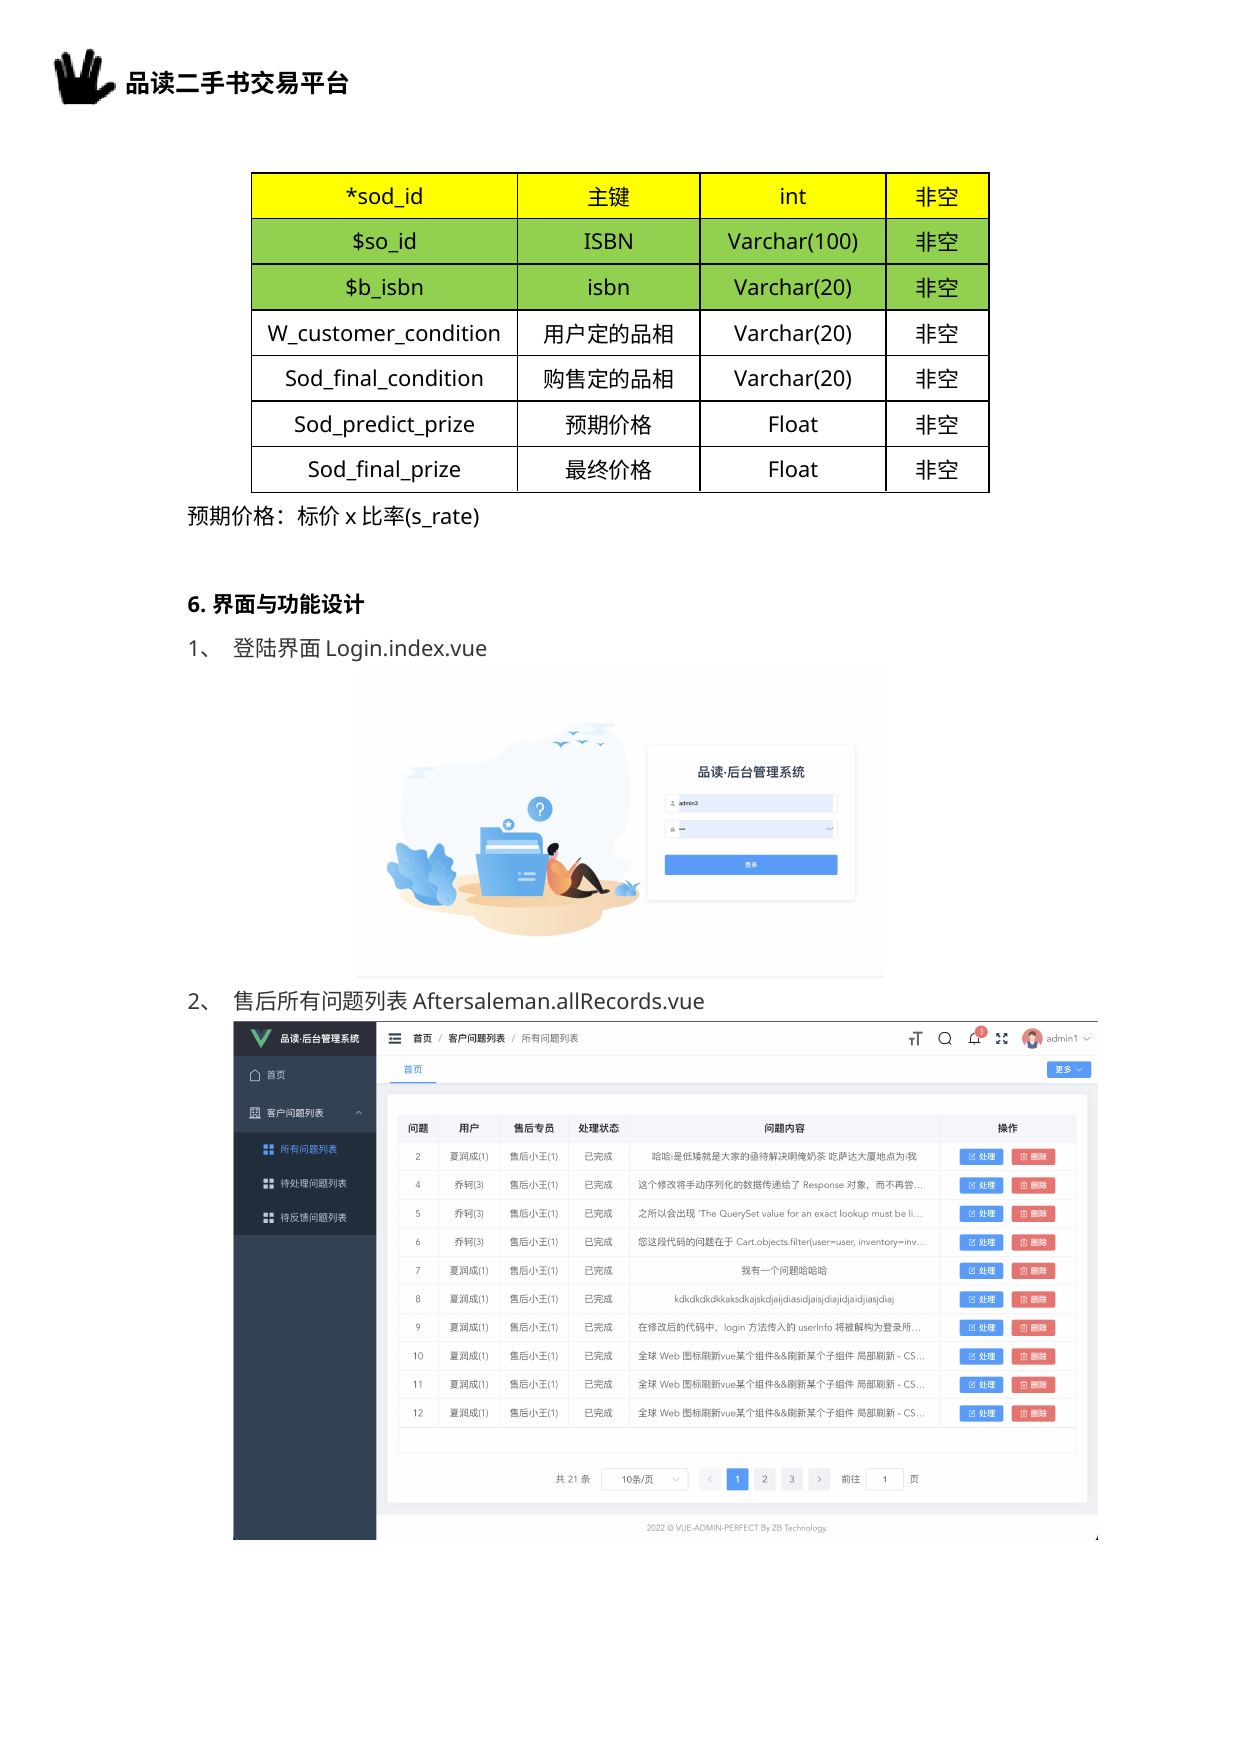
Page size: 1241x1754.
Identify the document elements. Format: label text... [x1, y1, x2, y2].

table_cell 最终价格 [518, 447, 699, 491]
text 预期价格：标价x比率(s_rate) [187, 493, 1053, 537]
table_cell Float [701, 402, 885, 446]
table_cell Sod_final_prize [252, 447, 517, 491]
table_cell 非空 [887, 265, 988, 309]
table_cell Sod_predict_prize [252, 402, 517, 446]
table_cell W_customer_condition [252, 311, 517, 354]
table_cell 非空 [887, 311, 988, 354]
table_cell Varchar(20) [701, 311, 885, 354]
table_cell 非空 [887, 174, 988, 218]
table_cell Varchar(20) [701, 265, 885, 309]
table_cell 用户定的品相 [518, 311, 699, 354]
table_cell ISBN [518, 219, 699, 263]
list 登陆界面Login.index.vue [187, 625, 1053, 669]
table_cell int [701, 174, 885, 218]
table_cell 主键 [518, 174, 699, 218]
table_cell Varchar(100) [701, 219, 885, 263]
text 6. 界面与功能设计 [187, 581, 1053, 625]
table_cell Sod_final_condition [252, 356, 517, 400]
table_cell $b_isbn [252, 265, 517, 309]
picture [51, 48, 117, 107]
table_cell 购售定的品相 [518, 356, 699, 400]
list 售后所有问题列表Aftersaleman.allRecords.vue [187, 978, 1053, 1022]
table_cell Varchar(20) [701, 356, 885, 400]
picture [357, 669, 884, 978]
table_cell 非空 [887, 356, 988, 400]
picture [233, 1021, 1098, 1540]
table_cell 非空 [887, 219, 988, 263]
table_cell 非空 [887, 447, 988, 491]
table_cell isbn [518, 265, 699, 309]
table_cell 非空 [887, 402, 988, 446]
table_cell *sod_id [252, 174, 517, 218]
table_cell 预期价格 [518, 402, 699, 446]
table_cell $so_id [252, 219, 517, 263]
table_cell Float [701, 447, 885, 491]
